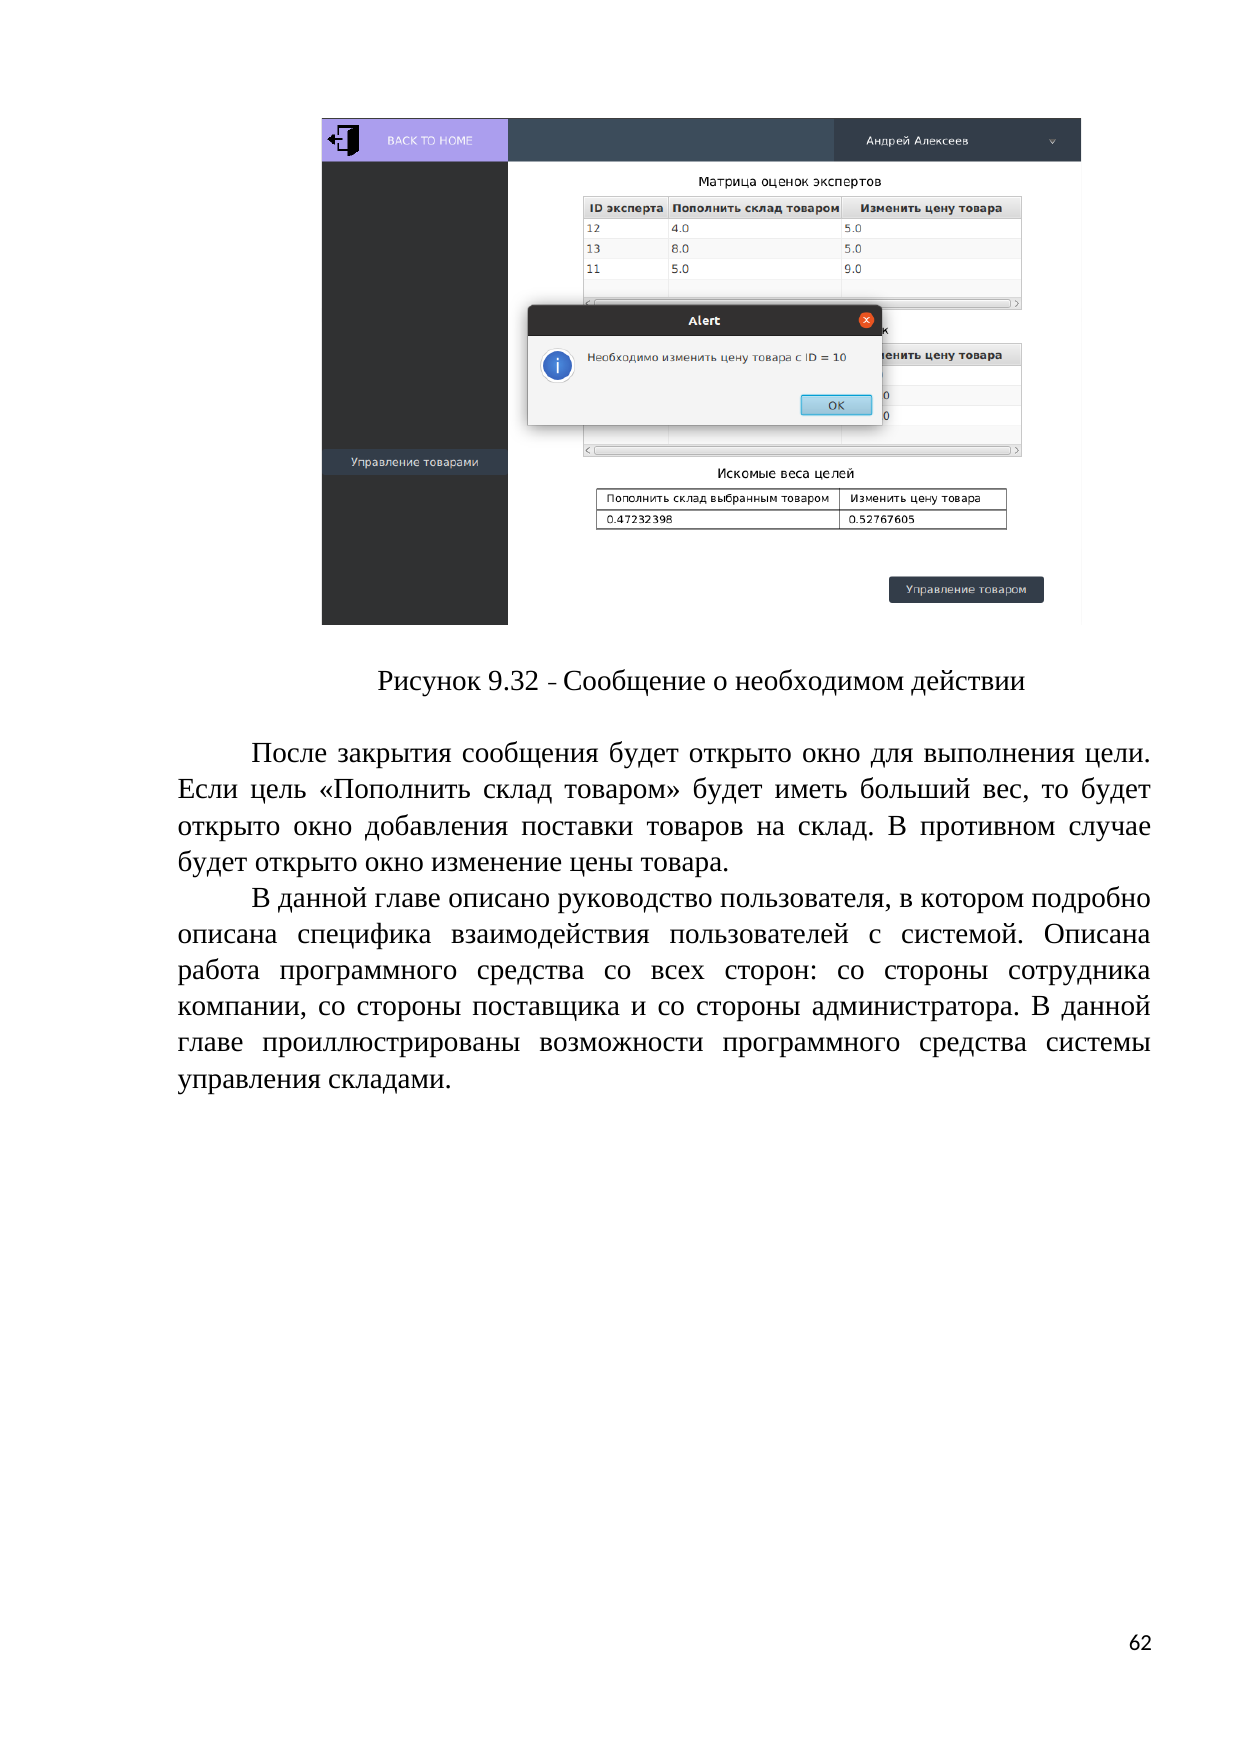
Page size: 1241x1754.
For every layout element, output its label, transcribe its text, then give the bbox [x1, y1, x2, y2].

text Рисунок 9.32 – Сообщение о необходимом действии [177, 663, 1152, 697]
text В данной главе описано руководство пользователя, в котором подробно описана специфика взаимодействия пользователей с системой. Описана работа программного средства со всех сторон: со стороны сотрудника компании, со стороны поставщика и со стороны администратора. В данной главе проиллюстрированы возможности программного средства системы управления складами. [177, 880, 1152, 1094]
picture [321, 118, 1082, 625]
text После закрытия сообщения будет открыто окно для выполнения цели. Если цель «Пополнить склад товаром» будет иметь больший вес, то будет открыто окно добавления поставки товаров на склад. В противном случае будет открыто окно изменение цены товара. [177, 735, 1152, 877]
